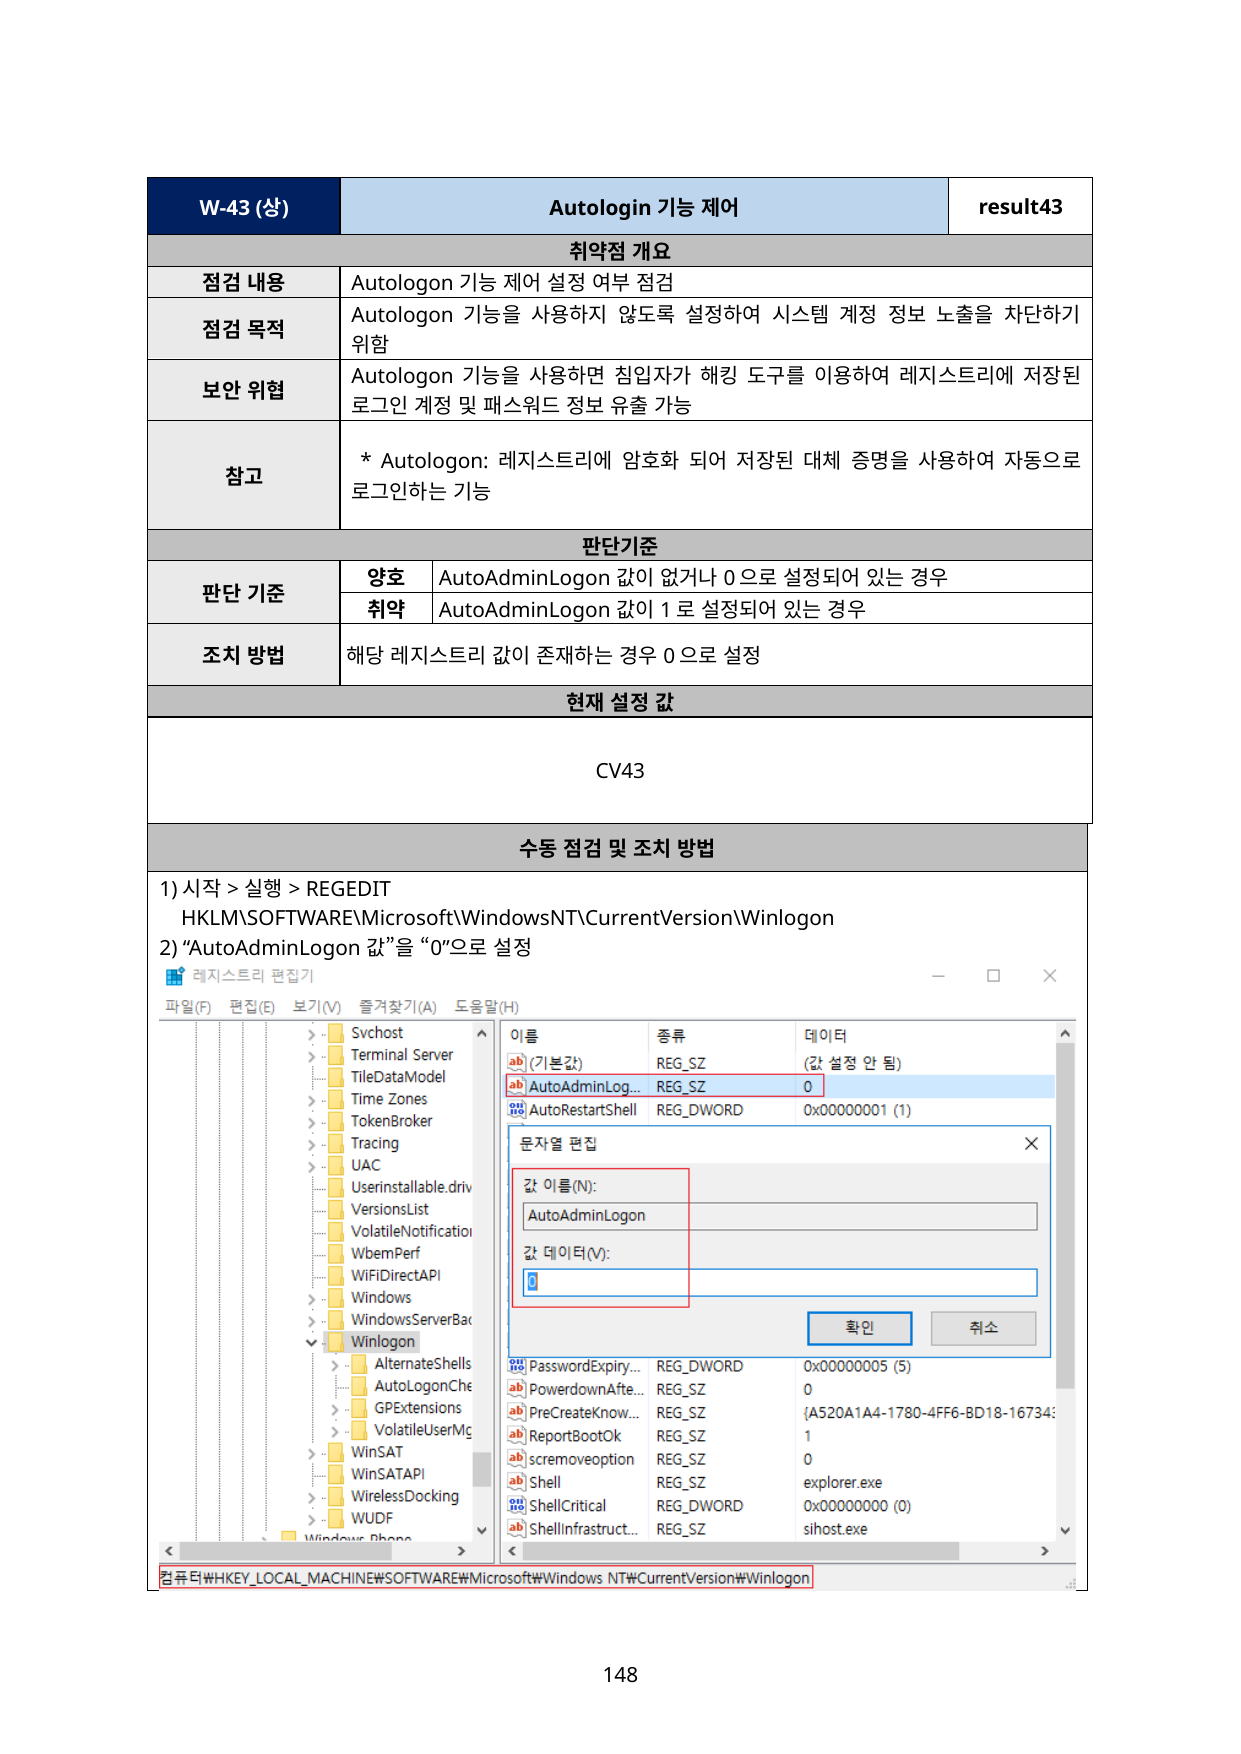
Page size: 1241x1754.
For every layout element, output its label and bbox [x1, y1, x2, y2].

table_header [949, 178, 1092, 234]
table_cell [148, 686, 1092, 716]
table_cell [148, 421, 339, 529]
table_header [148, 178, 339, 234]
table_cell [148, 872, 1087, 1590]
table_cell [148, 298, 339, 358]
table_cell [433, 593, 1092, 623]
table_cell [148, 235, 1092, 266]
picture [159, 961, 1077, 1591]
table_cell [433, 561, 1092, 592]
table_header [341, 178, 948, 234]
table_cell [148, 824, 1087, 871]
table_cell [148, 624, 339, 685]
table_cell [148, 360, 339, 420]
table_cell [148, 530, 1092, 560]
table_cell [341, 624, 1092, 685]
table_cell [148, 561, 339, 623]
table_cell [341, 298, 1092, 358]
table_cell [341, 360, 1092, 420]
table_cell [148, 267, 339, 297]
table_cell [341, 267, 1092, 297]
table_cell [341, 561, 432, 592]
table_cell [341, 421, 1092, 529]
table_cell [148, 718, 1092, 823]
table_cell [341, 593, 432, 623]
